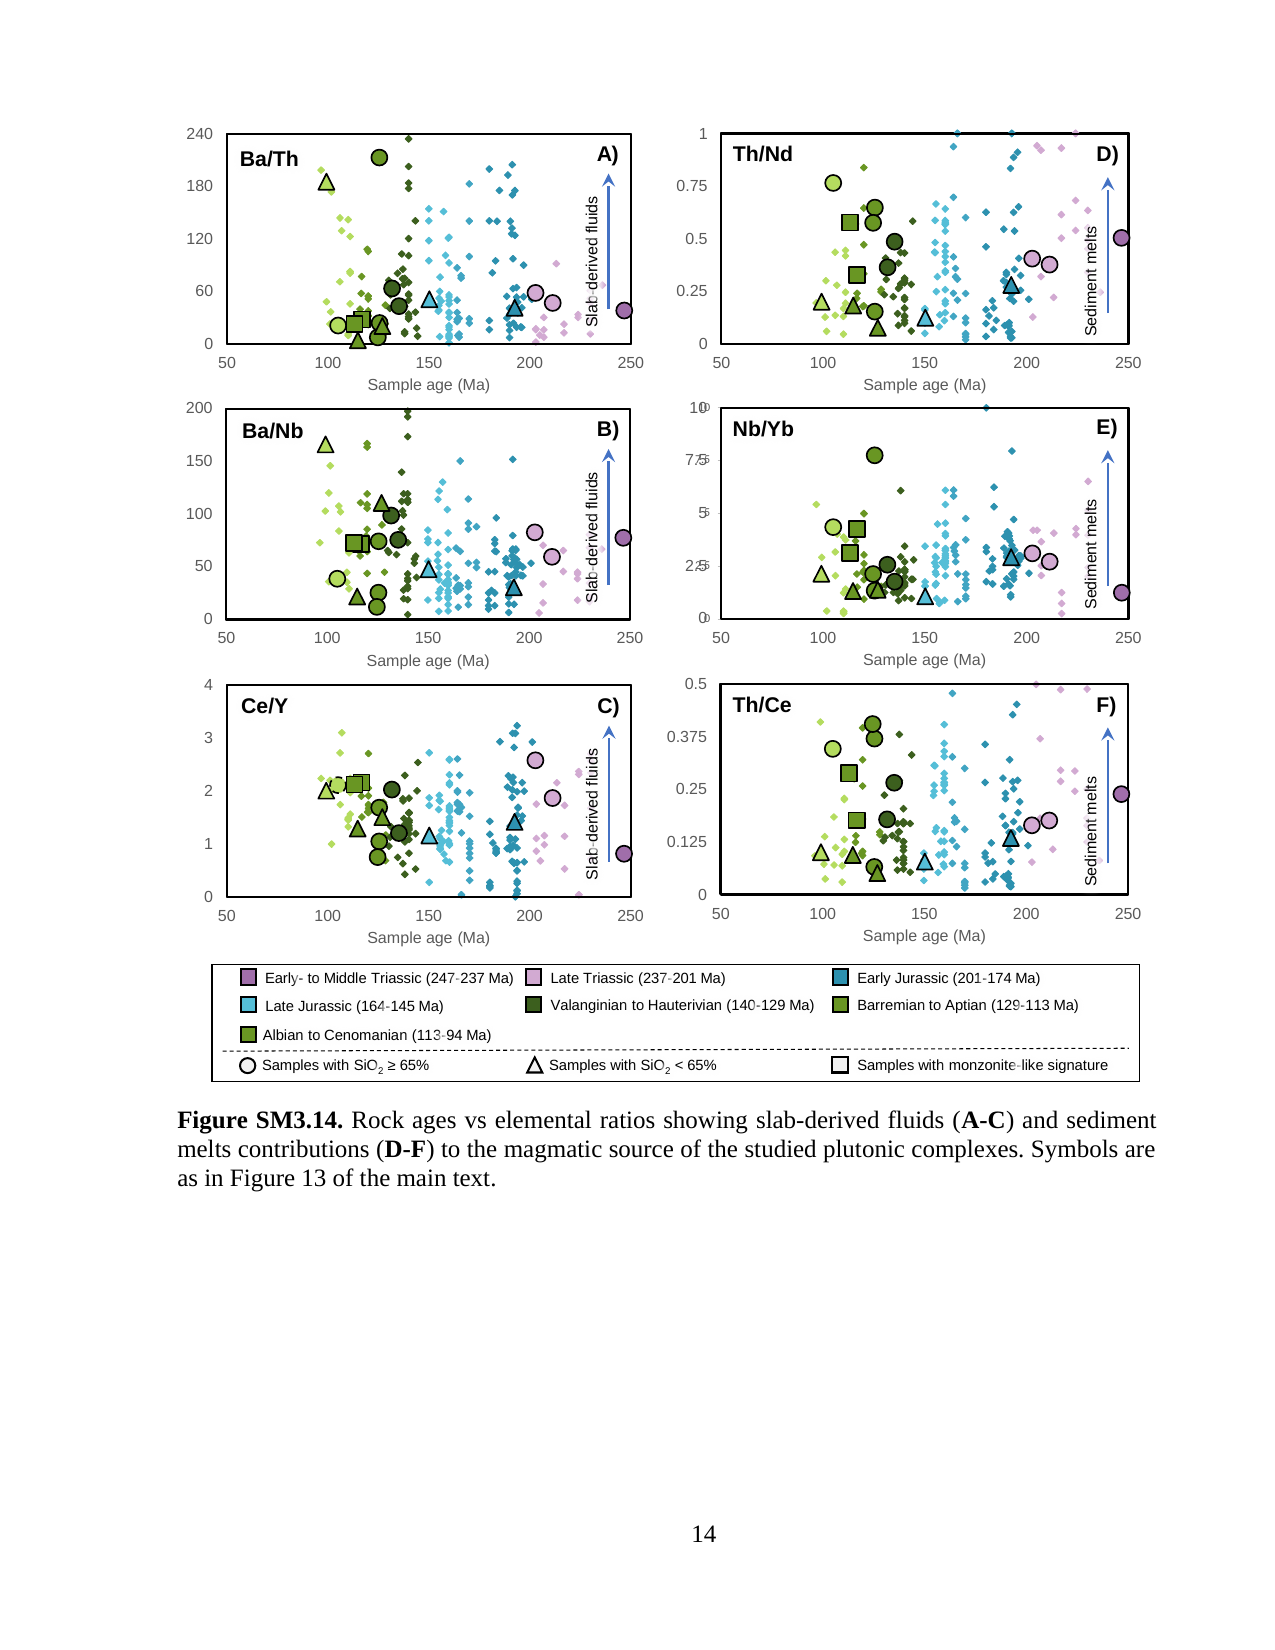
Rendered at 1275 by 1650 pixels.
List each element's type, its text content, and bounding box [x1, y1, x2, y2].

list Figure SM3.14. Rock ages vs elemental ratios showing slab-derived fluids (A-C) and sediment melts contributions (D-F) to the magmatic source of the studied plutonic complexes. Symbols are as in Figure 13 of the main text. [177, 1105, 1156, 1192]
